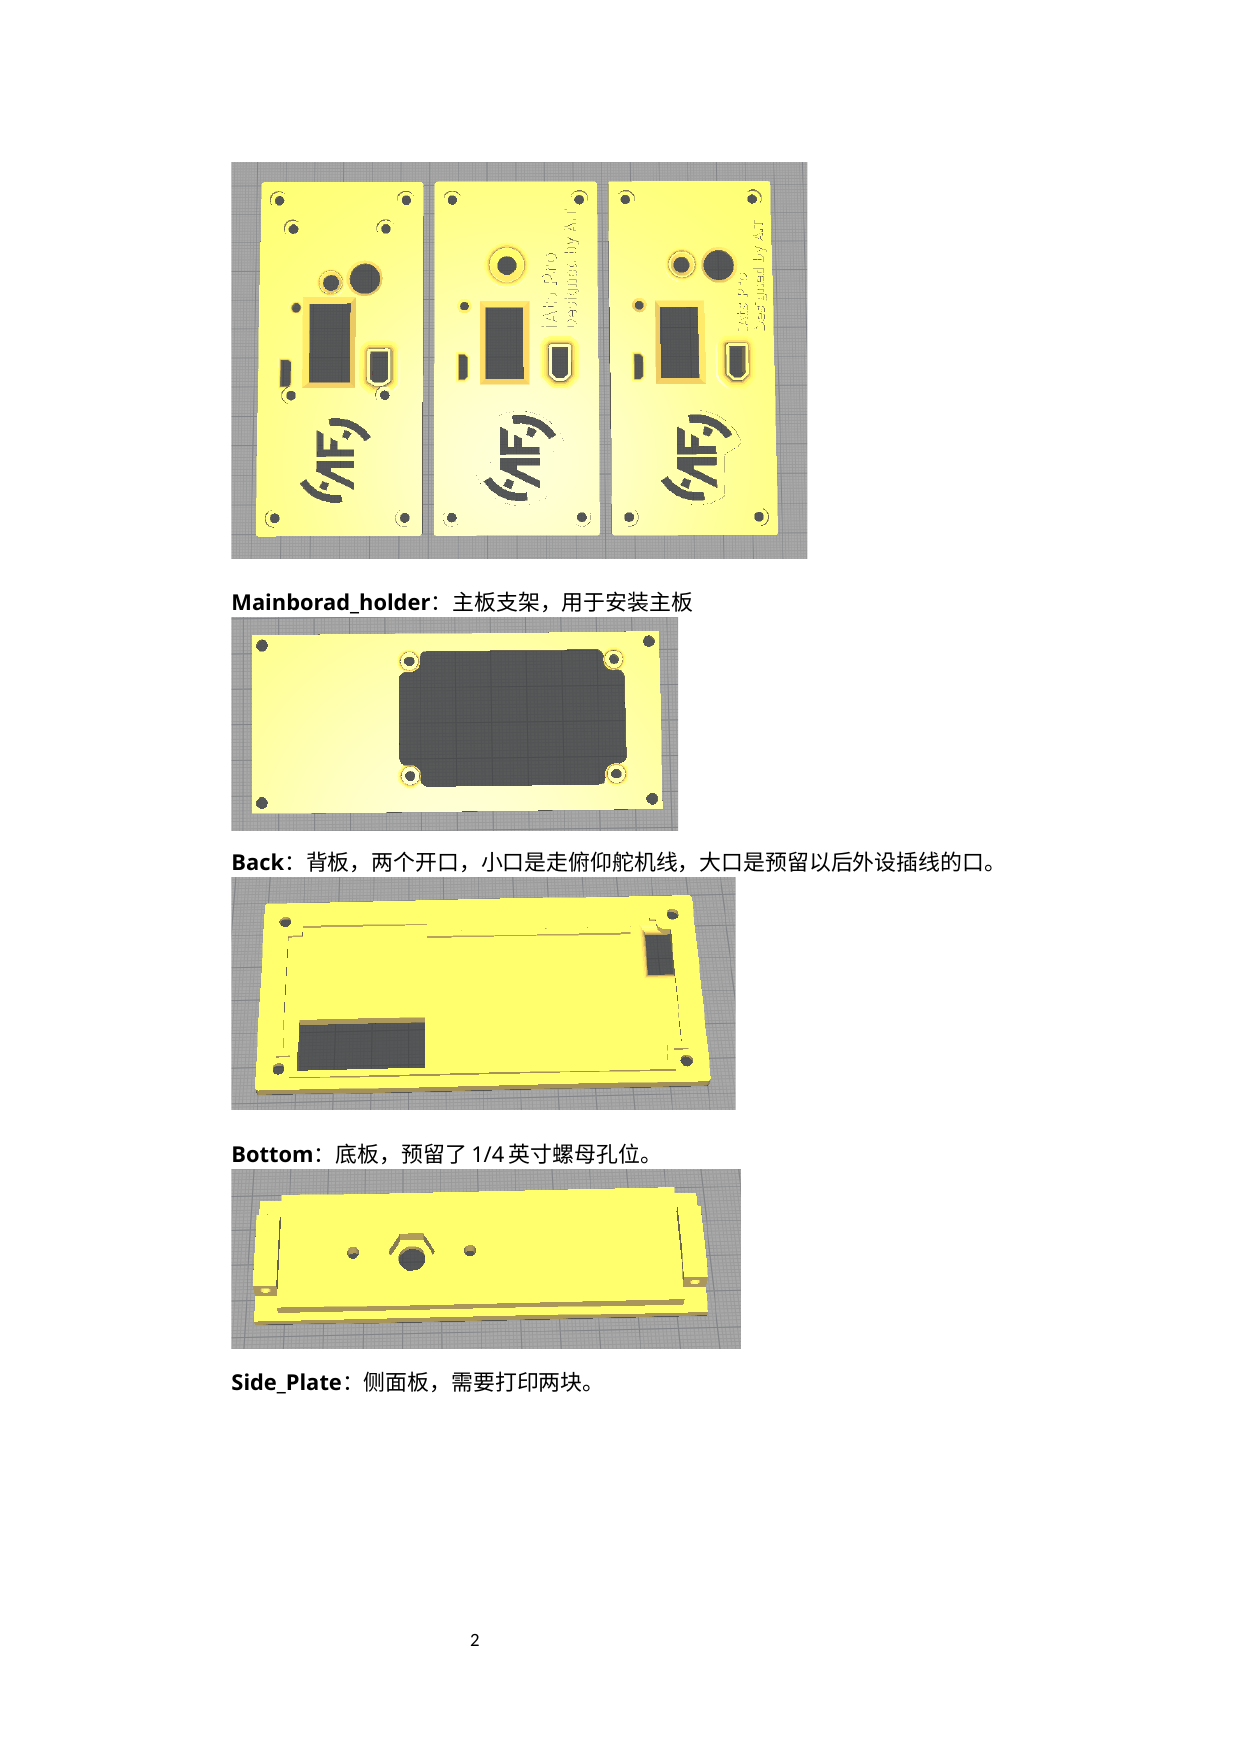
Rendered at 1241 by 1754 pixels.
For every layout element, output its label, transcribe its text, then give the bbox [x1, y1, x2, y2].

picture [231, 877, 736, 1110]
list Side_Plate：侧面板，需要打印两块。 [187, 1364, 1053, 1397]
picture [231, 617, 679, 831]
picture [231, 162, 808, 559]
list Bottom：底板，预留了1/4英寸螺母孔位。 [187, 1137, 1053, 1169]
picture [231, 1169, 741, 1349]
list Mainborad_holder：主板支架，用于安装主板 [187, 584, 1053, 617]
list Back：背板，两个开口，小口是走俯仰舵机线，大口是预留以后外设插线的口。 [187, 844, 1053, 877]
